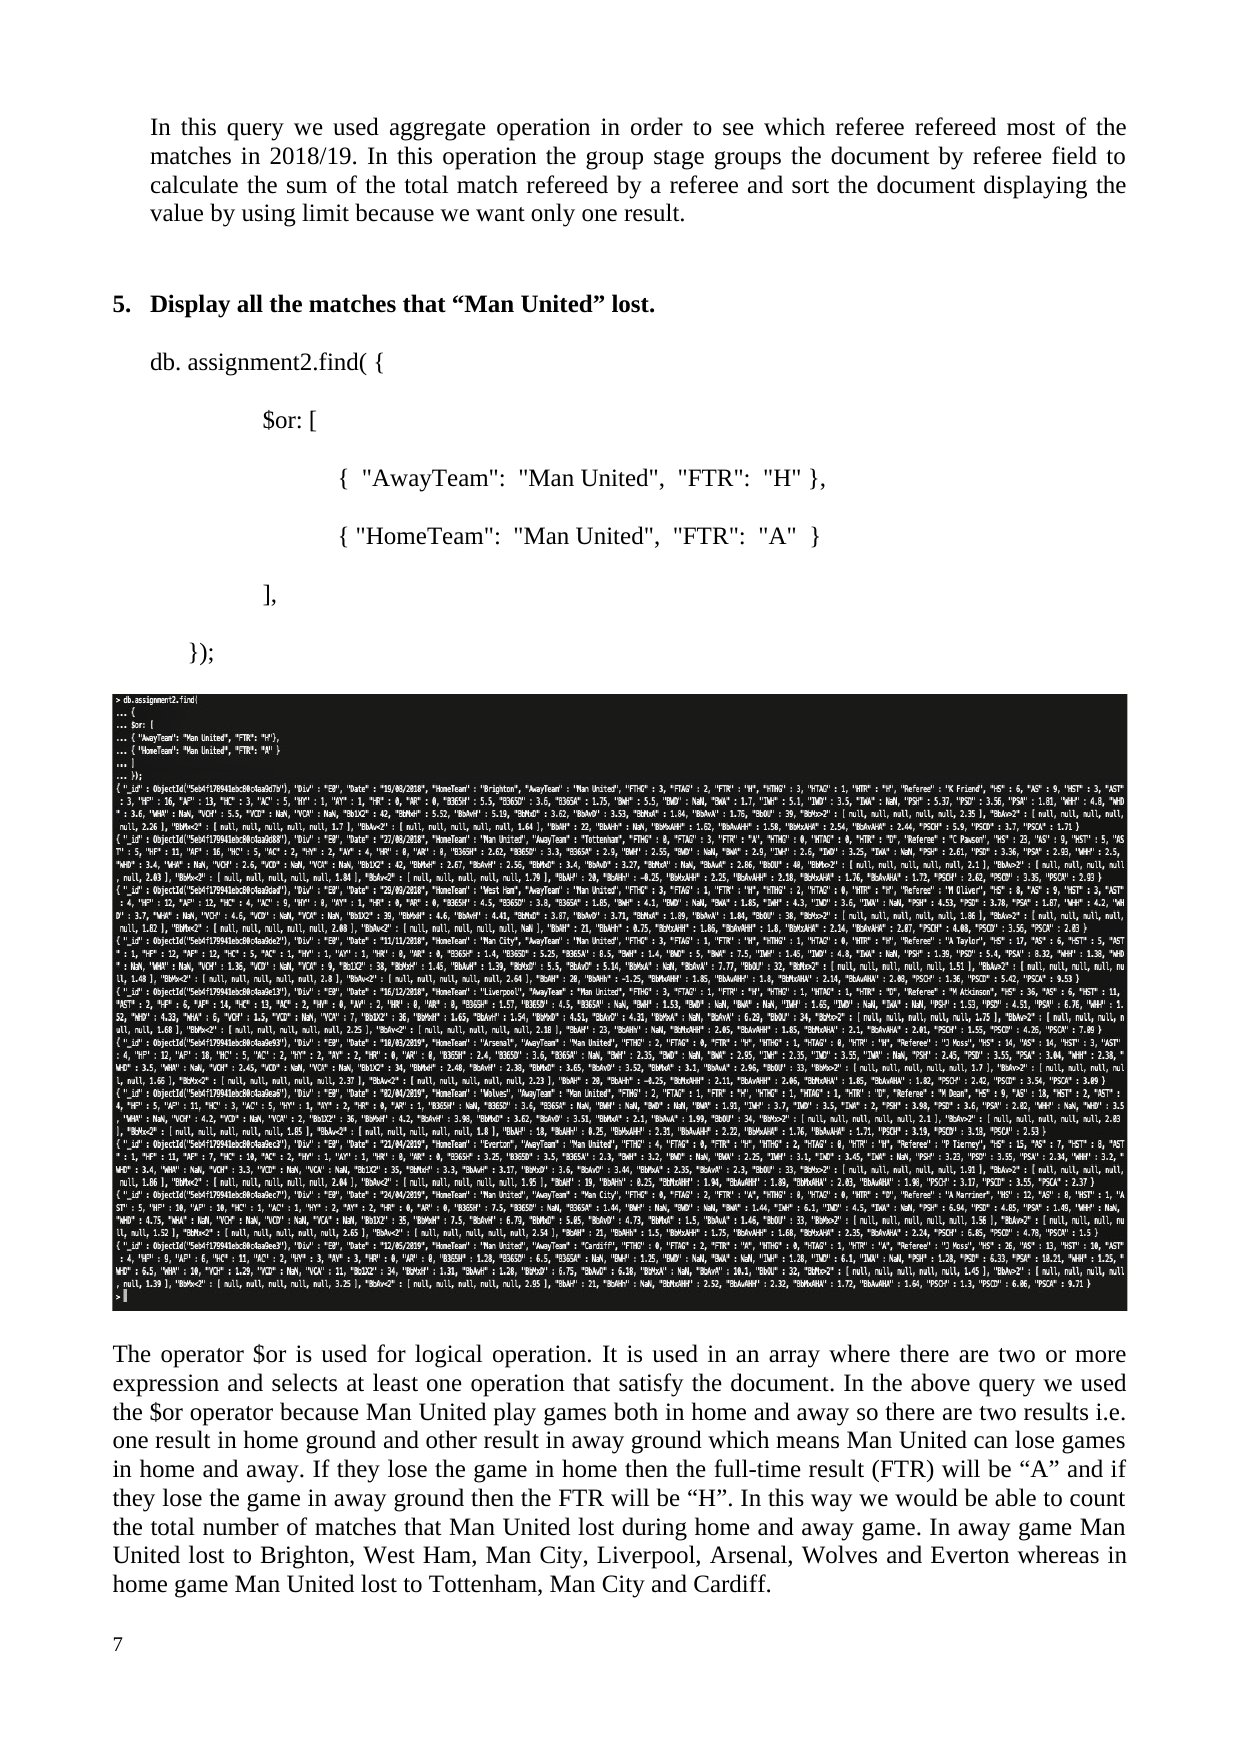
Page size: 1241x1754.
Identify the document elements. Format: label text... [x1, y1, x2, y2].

text In this query we used aggregate operation in order to see which referee refereed most of the matches in 2018/19. In this operation the group stage groups the document by referee field to calculate the sum of the total match refereed by a referee and sort the document displaying the value by using limit because we want only one result. [150, 112, 1128, 227]
text The operator $or is used for logical operation. It is used in an array where there are two or more expression and selects at least one operation that satisfy the document. In the above query we used the $or operator because Man United play games both in home and away so there are two results i.e. one result in home ground and other result in away ground which means Man United can lose games in home and away. If they lose the game in home then the full-time result (FTR) will be “A” and if they lose the game in away ground then the FTR will be “H”. In this way we would be able to count the total number of matches that Man United lost during home and away game. In away game Man United lost to Brighton, West Ham, Man City, Liverpool, Arsenal, Wolves and Everton whereas in home game Man United lost to Tottenham, Man City and Cardiff. [112, 1339, 1128, 1598]
text { "HomeTeam": "Man United", "FTR": "A" } [150, 521, 1128, 550]
subtitle Display all the matches that “Man United” lost. [112, 289, 1128, 318]
picture [112, 694, 1128, 1311]
text ], [150, 579, 1128, 608]
text db. assignment2.find( { [150, 347, 1128, 376]
text { "AwayTeam": "Man United", "FTR": "H" }, [150, 463, 1128, 492]
text $or: [ [150, 405, 1128, 434]
text }); [150, 637, 1128, 666]
